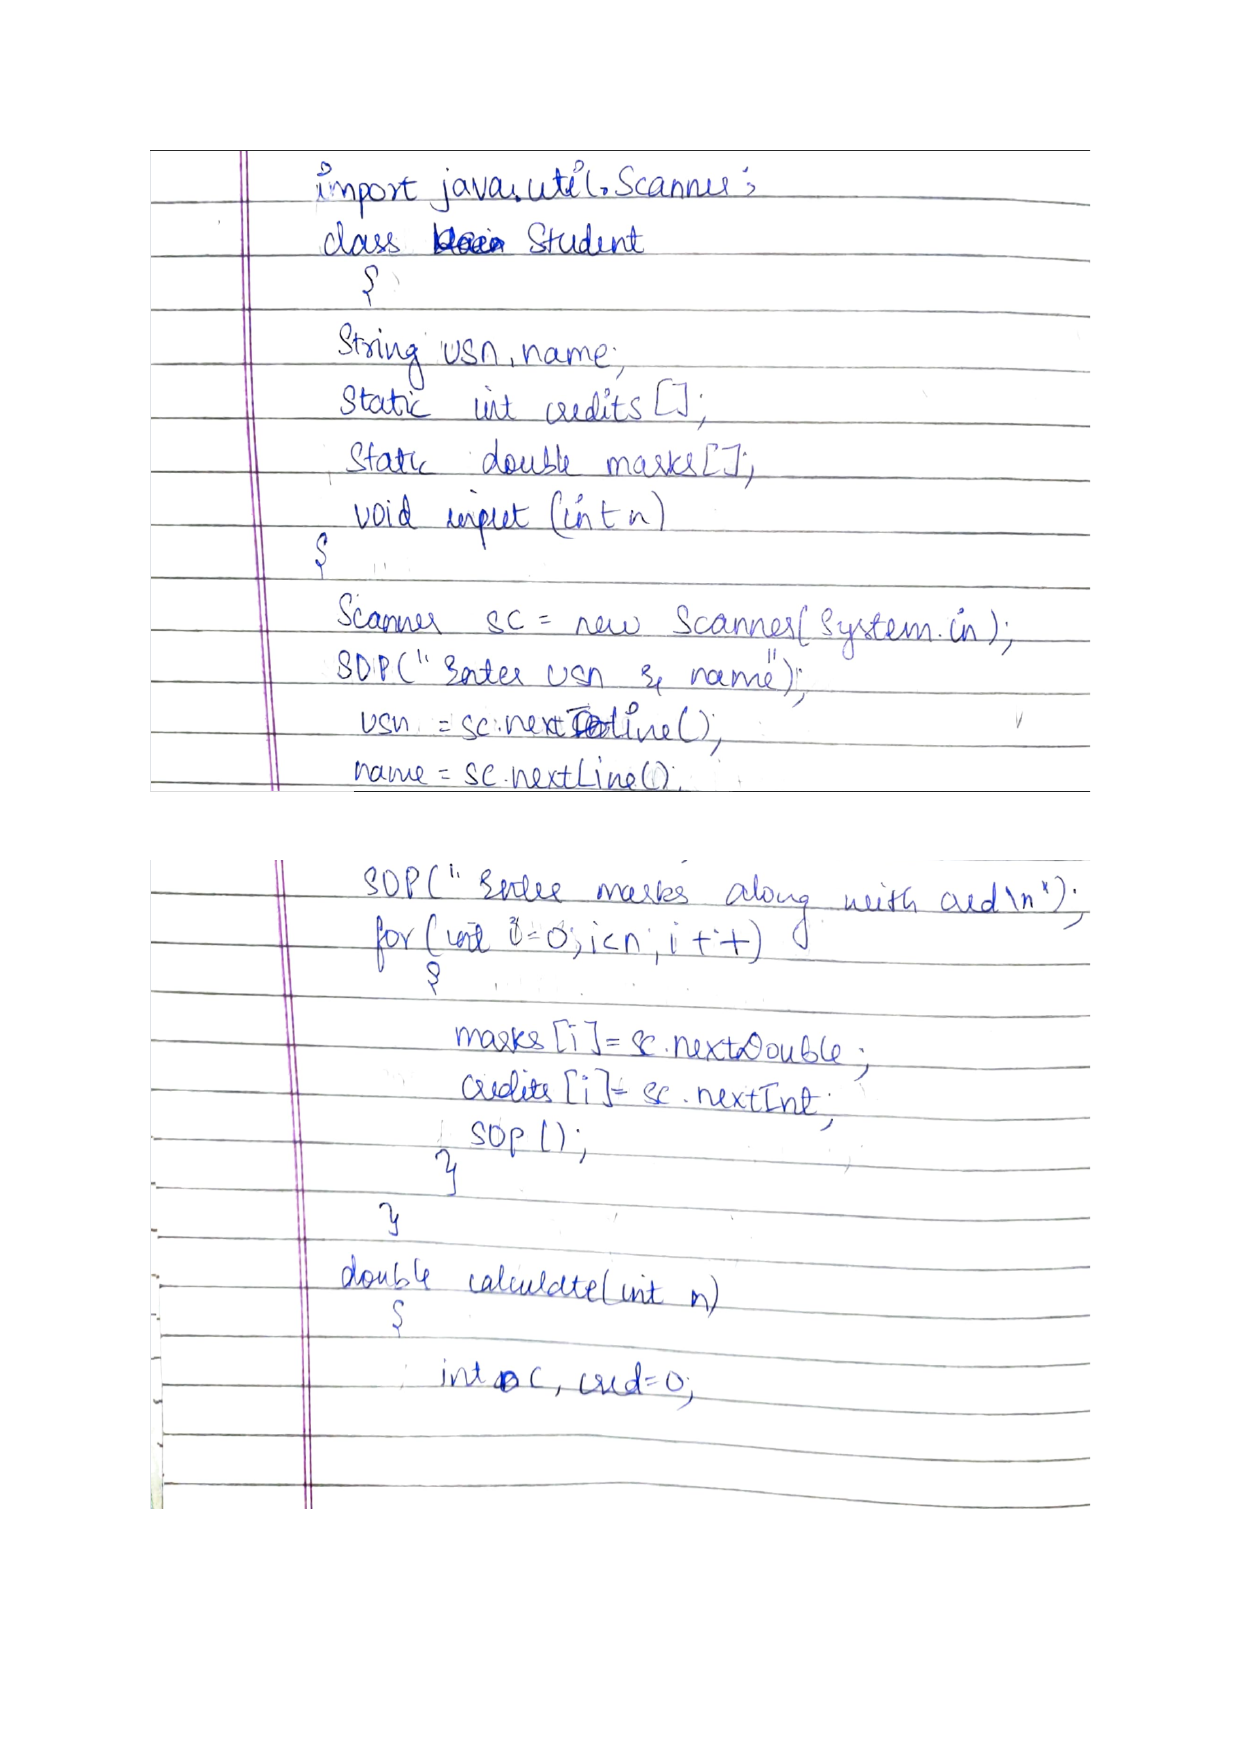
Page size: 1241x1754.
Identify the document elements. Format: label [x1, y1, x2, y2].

picture [150, 860, 1091, 1509]
picture [150, 150, 1091, 792]
